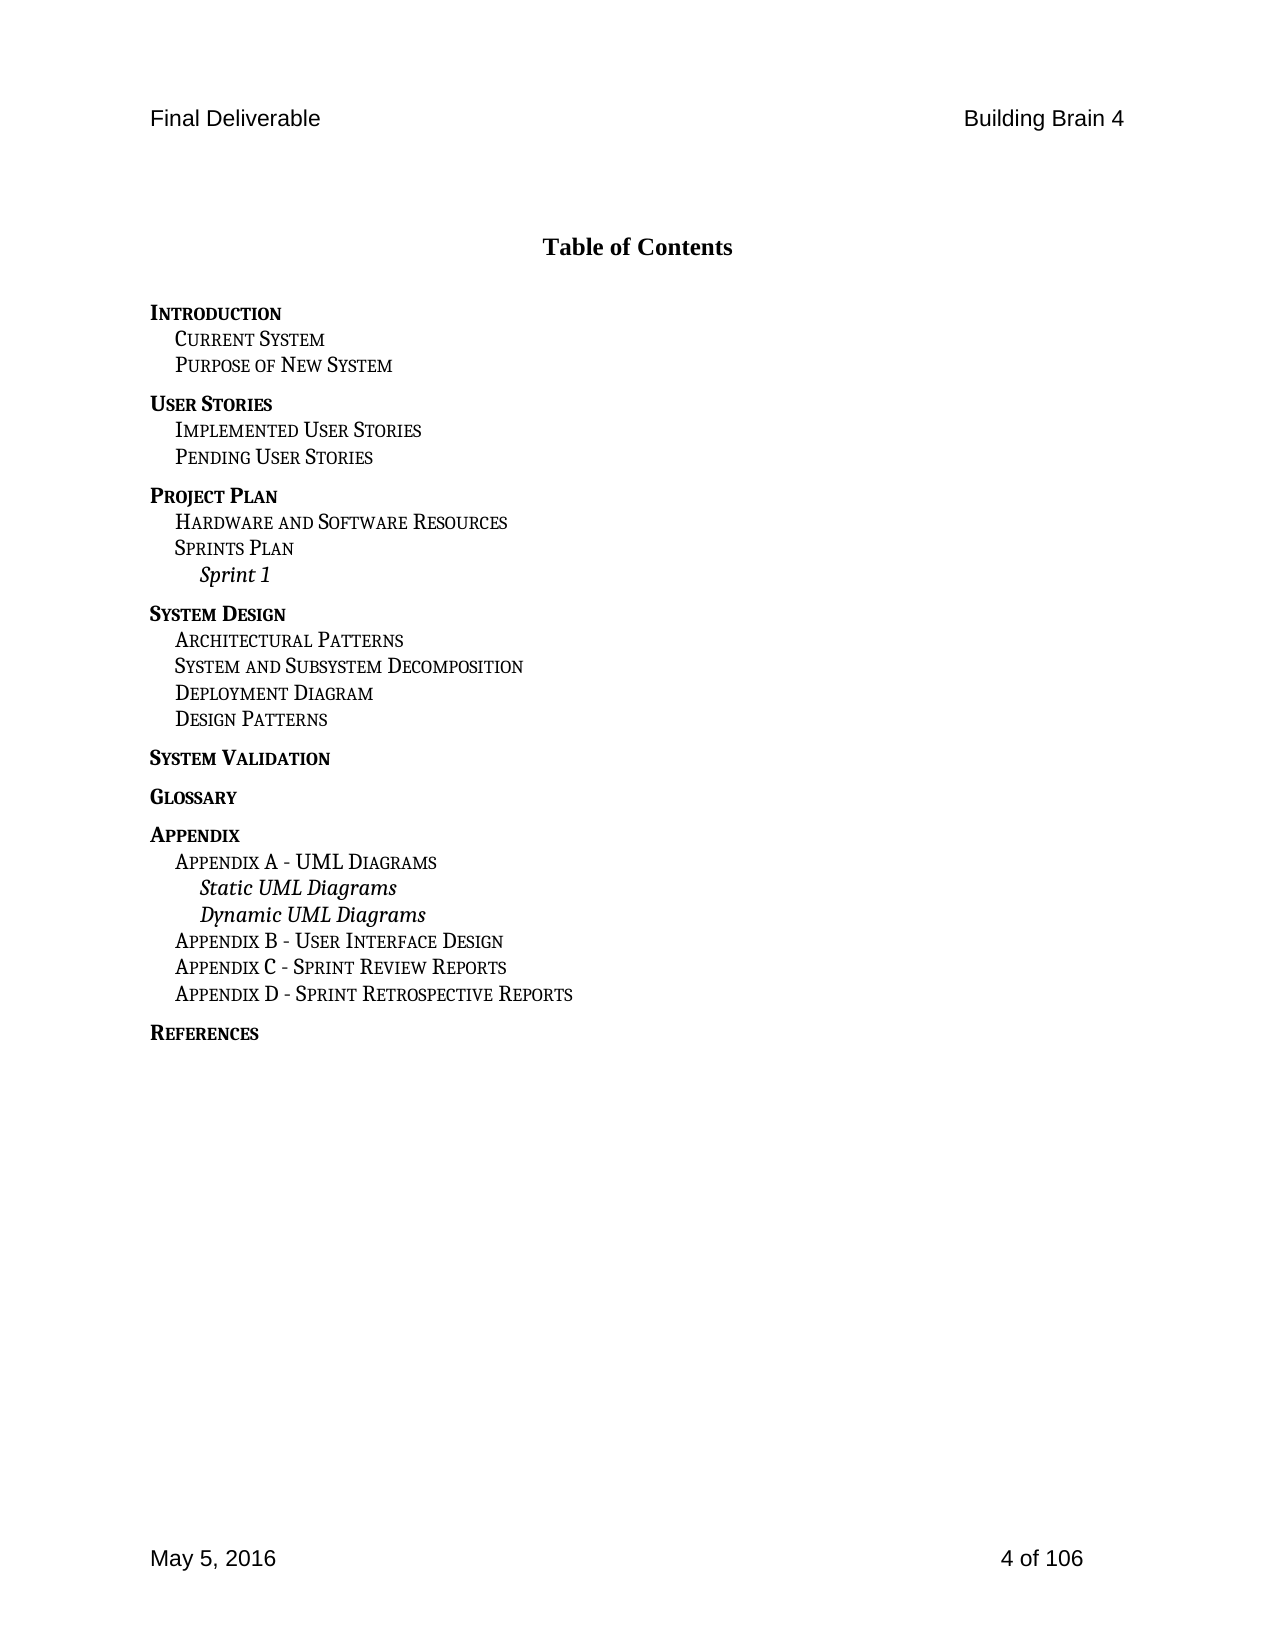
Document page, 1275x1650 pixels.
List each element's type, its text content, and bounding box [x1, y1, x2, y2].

text System Validation [150, 744, 1125, 771]
text Hardware and Software Resources [175, 509, 1125, 535]
text References [150, 1019, 1125, 1046]
text Deployment Diagram [175, 679, 1125, 706]
text Introduction [150, 299, 1125, 326]
text Sprints Plan [175, 535, 1125, 561]
text Pending User Stories [175, 443, 1125, 470]
text Sprint 1 [200, 561, 1125, 588]
text User Stories [150, 391, 1125, 417]
text Current System [175, 326, 1125, 352]
text Design Patterns [175, 706, 1125, 732]
text Table of Contents [150, 232, 1125, 260]
text Architectural Patterns [175, 627, 1125, 653]
text Appendix B - User Interface Design [175, 928, 1125, 954]
text Appendix A - UML Diagrams [175, 849, 1125, 875]
text System and Subsystem Decomposition [175, 653, 1125, 679]
text Implemented User Stories [175, 417, 1125, 443]
text Appendix D - Sprint Retrospective Reports [175, 980, 1125, 1007]
text Glossary [150, 783, 1125, 810]
text Dynamic UML Diagrams [200, 901, 1125, 928]
text Project Plan [150, 482, 1125, 509]
text Purpose of New System [175, 352, 1125, 378]
text Appendix C - Sprint Review Reports [175, 954, 1125, 980]
text System Design [150, 600, 1125, 627]
text Static UML Diagrams [200, 875, 1125, 901]
text Appendix [150, 822, 1125, 849]
